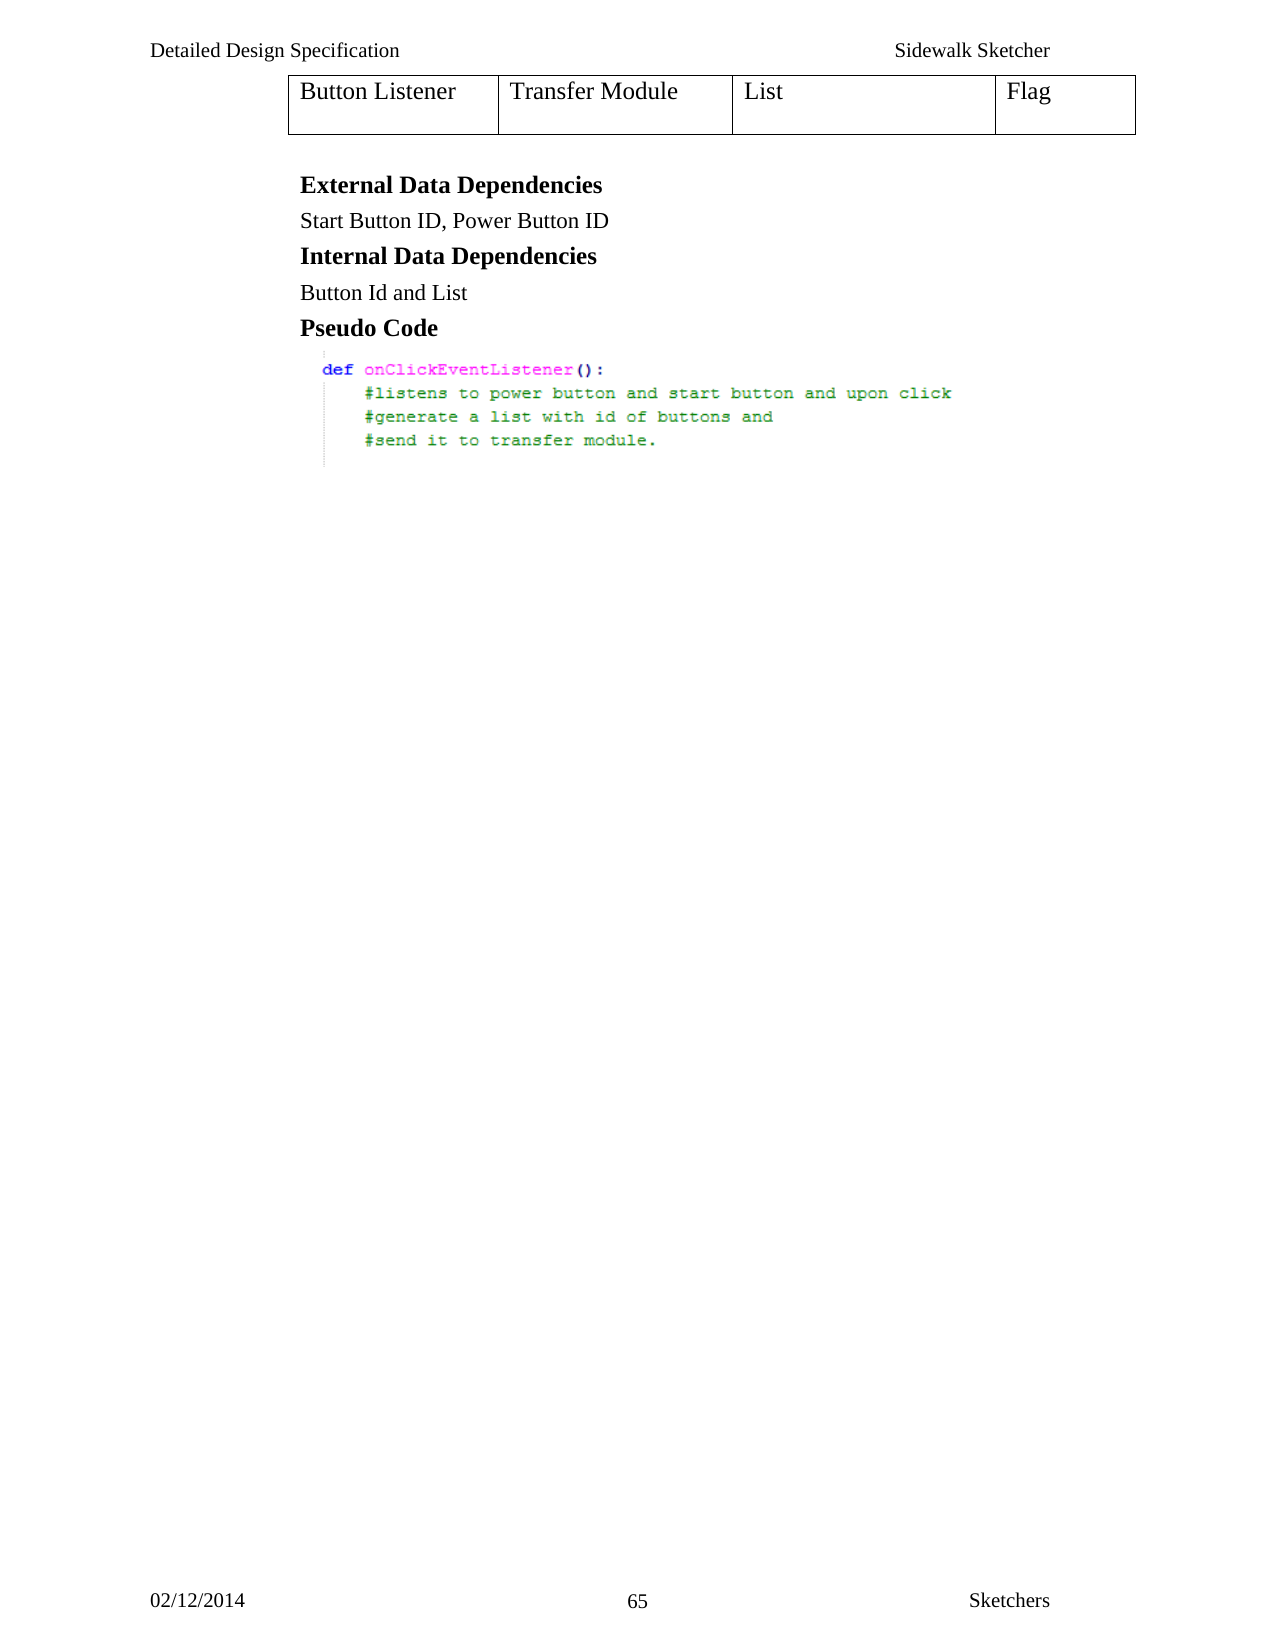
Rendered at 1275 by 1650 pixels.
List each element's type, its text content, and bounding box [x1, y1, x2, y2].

table_cell List [733, 76, 995, 134]
table_cell Button Listener [289, 76, 498, 134]
subtitle Pseudo Code [300, 313, 1125, 342]
subtitle Button Id and List [300, 278, 1125, 305]
subtitle Start Button ID, Power Button ID [300, 207, 1125, 233]
subtitle Internal Data Dependencies [300, 241, 1125, 270]
picture [300, 350, 996, 467]
table_cell Flag [996, 76, 1135, 134]
subtitle External Data Dependencies [300, 170, 1125, 198]
table_cell Transfer Module [499, 76, 732, 134]
